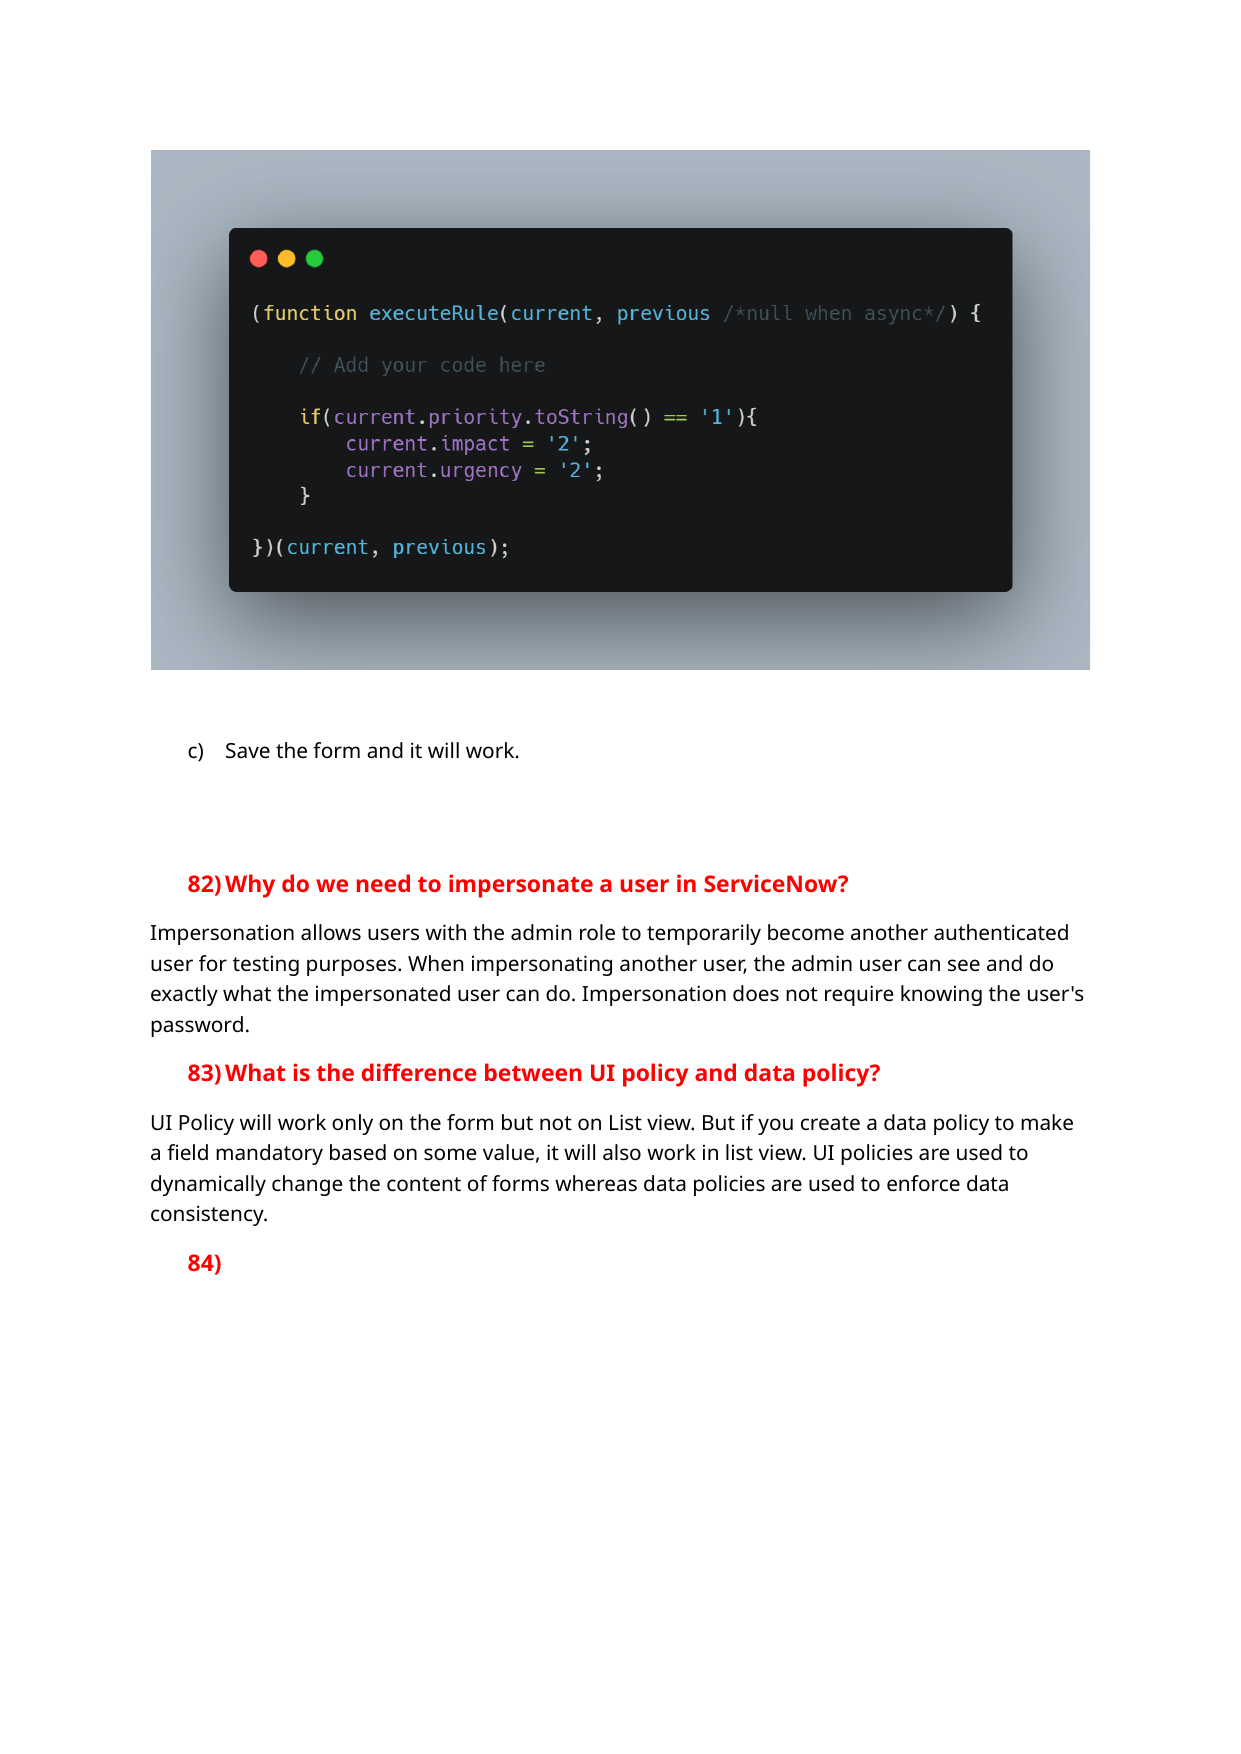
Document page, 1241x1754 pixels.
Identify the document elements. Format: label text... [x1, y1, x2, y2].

list Save the form and it will work. [187, 736, 1090, 764]
text Impersonation allows users with the admin role to temporarily become another authenticated user for testing purposes. When impersonating another user, the admin user can see and do exactly what the impersonated user can do. Impersonation does not require knowing the user's password. [150, 918, 1090, 1038]
text UI Policy will work only on the form but not on List view. But if you create a data policy to make a field mandatory based on some value, it will also work in list view. UI policies are used to dynamically change the content of forms whereas data policies are used to enforce data consistency. [150, 1108, 1090, 1228]
list Why do we need to impersonate a user in ServiceNow? [187, 868, 1090, 899]
list What is the difference between UI policy and data policy? [187, 1057, 1090, 1088]
picture [150, 150, 1091, 670]
